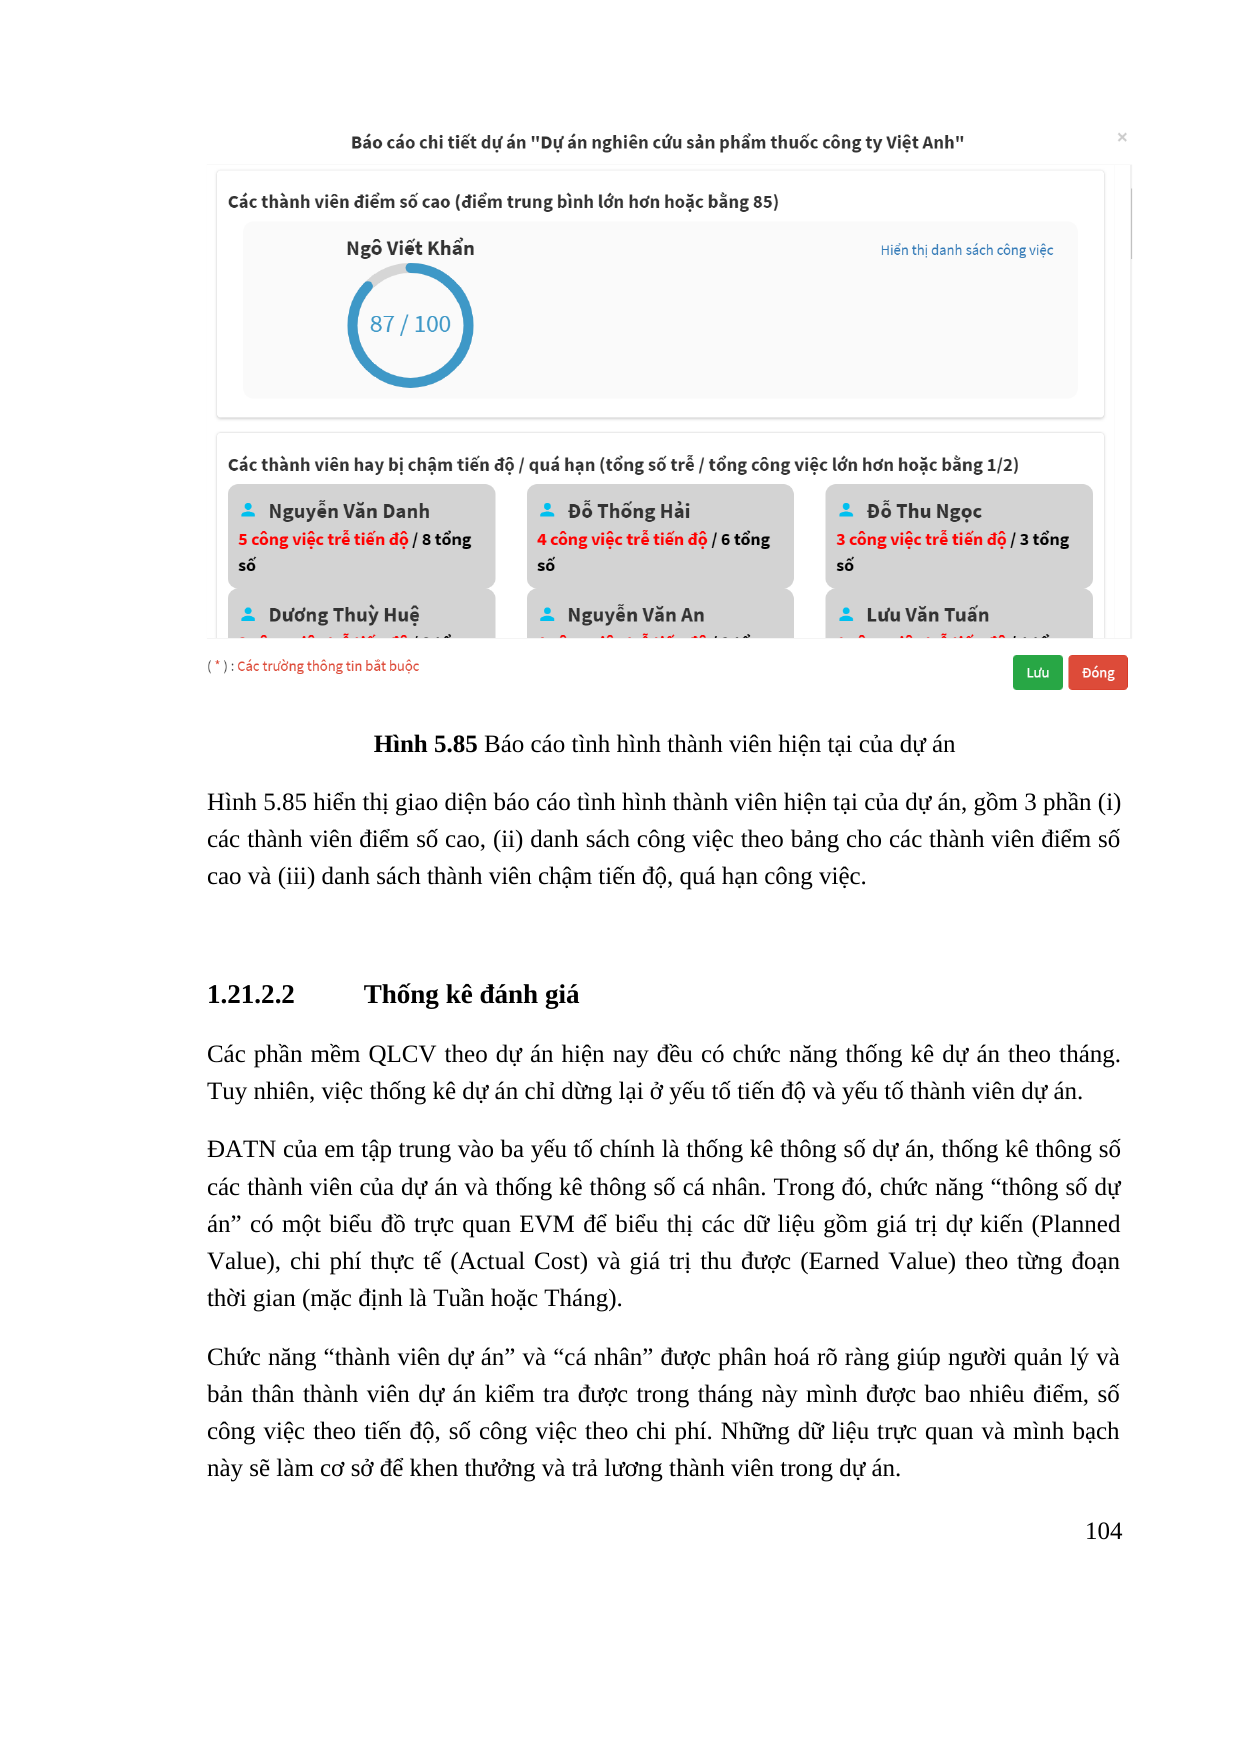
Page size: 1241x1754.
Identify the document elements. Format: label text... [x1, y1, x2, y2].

subtitle Thống kê đánh giá [207, 978, 1122, 1009]
text Chức năng “thành viên dự án” và “cá nhân” được phân hoá rõ ràng giúp người quản lý và bản thân thành viên dự án kiểm tra được trong tháng này mình được bao nhiêu điểm, số công việc theo tiến độ, số công việc theo chi phí. Những dữ liệu trực quan và mình bạch này sẽ làm cơ sở để khen thưởng và trả lương thành viên trong dự án. [207, 1342, 1122, 1482]
picture [206, 118, 1133, 700]
text ĐATN của em tập trung vào ba yếu tố chính là thống kê thông số dự án, thống kê thông số các thành viên của dự án và thống kê thông số cá nhân. Trong đó, chức năng “thông số dự án” có một biểu đồ trực quan EVM để biểu thị các dữ liệu gồm giá trị dự kiến (Planned Value), chi phí thực tế (Actual Cost) và giá trị thu được (Earned Value) theo từng đoạn thời gian (mặc định là Tuần hoặc Tháng). [207, 1134, 1122, 1312]
text Các phần mềm QLCV theo dự án hiện nay đều có chức năng thống kê dự án theo tháng. Tuy nhiên, việc thống kê dự án chỉ dừng lại ở yếu tố tiến độ và yếu tố thành viên dự án. [207, 1039, 1122, 1105]
